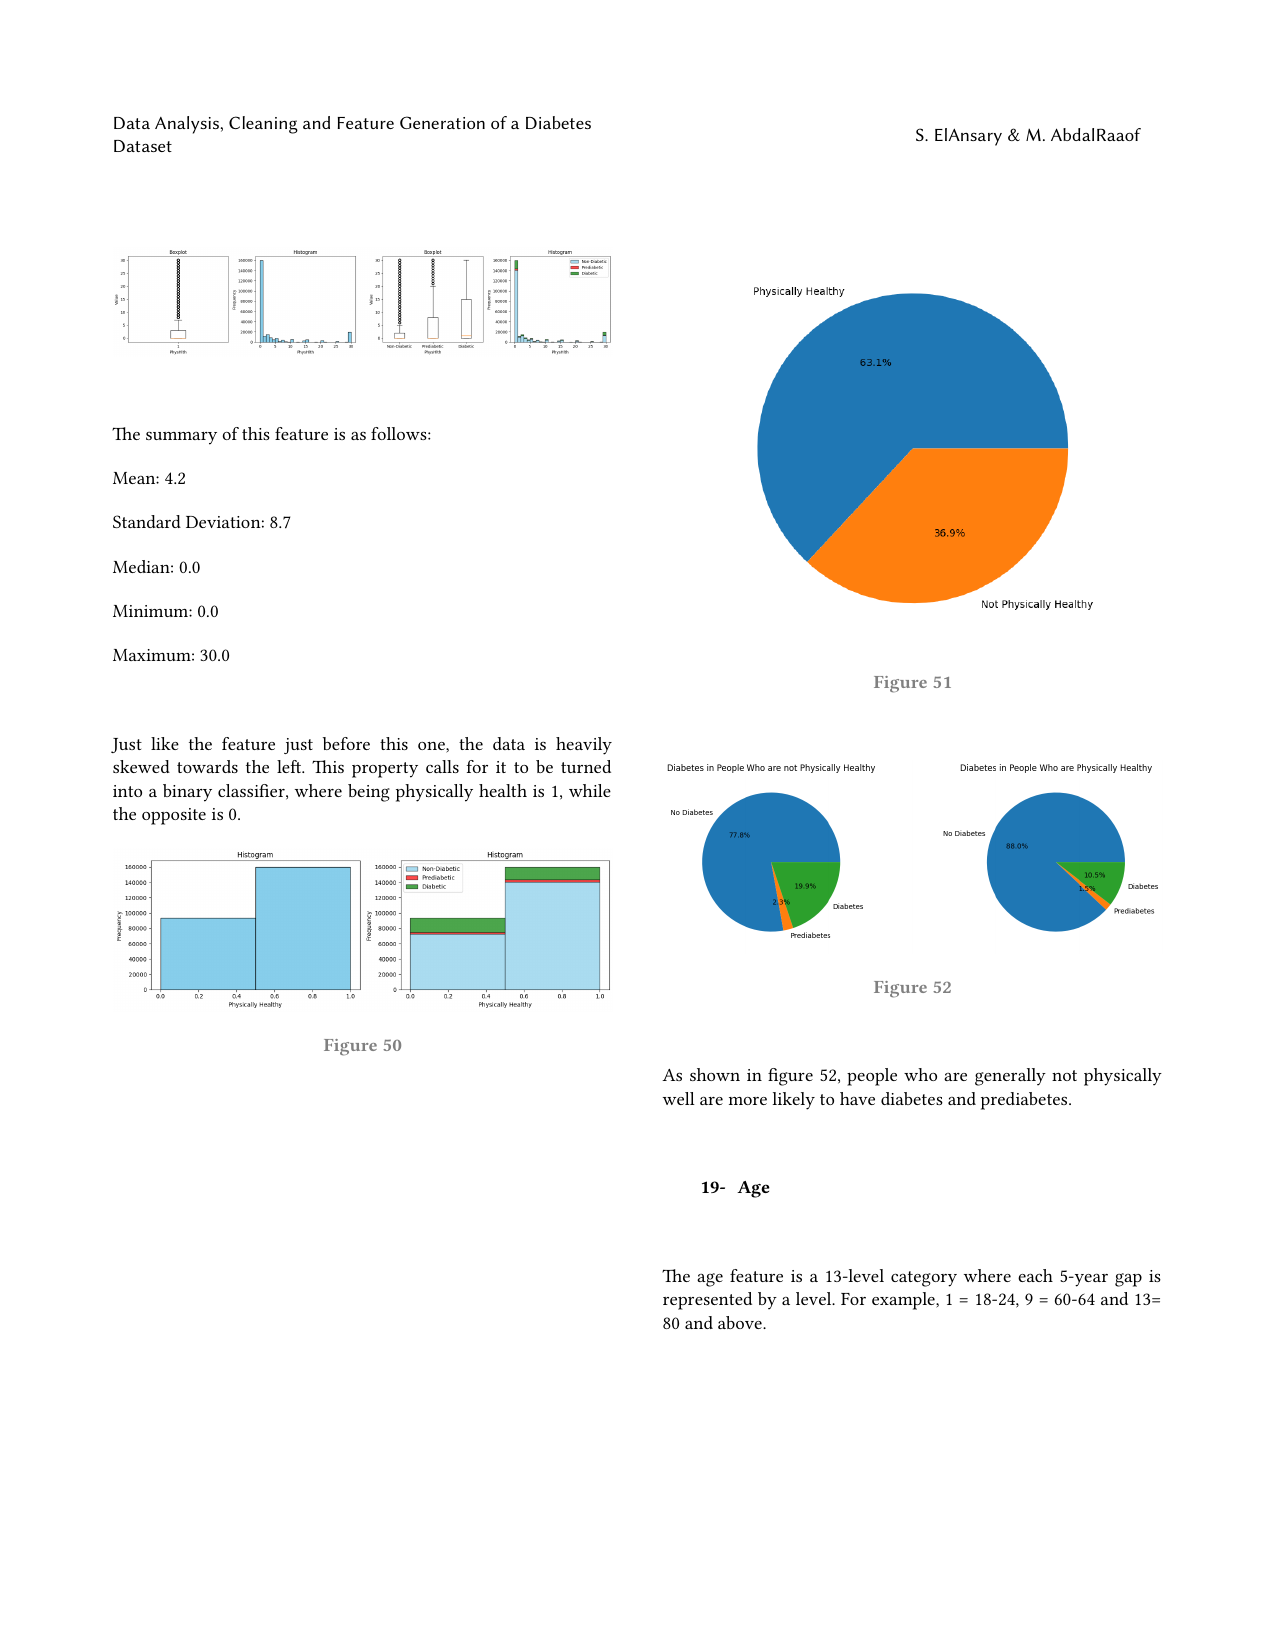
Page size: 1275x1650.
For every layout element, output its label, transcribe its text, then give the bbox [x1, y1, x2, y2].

text As shown in figure 52, people who are generally not physically well are more likely to have diabetes and prediabetes. [662, 1065, 1162, 1110]
text Median: 0.0 [112, 556, 612, 578]
text The summary of this feature is as follows: [112, 423, 612, 445]
list Age [700, 1177, 1162, 1198]
picture [712, 247, 1114, 649]
text Figure 51 [662, 671, 1162, 693]
text Standard Deviation: 8.7 [112, 512, 612, 533]
text Figure 50 [112, 1035, 612, 1056]
text Just like the feature just before this one, the data is heavily skewed towards the left. This property calls for it to be turned into a binary classifier, where being physically health is 1, while the opposite is 0. [112, 733, 612, 825]
picture [112, 848, 613, 1012]
text Minimum: 0.0 [112, 601, 612, 622]
text The age feature is a 13-level category where each 5-year gap is represented by a level. For example, 1 = 18-24, 9 = 60-64 and 13= 80 and above. [662, 1265, 1162, 1334]
picture [112, 247, 613, 357]
picture [662, 760, 1163, 954]
text Figure 52 [662, 976, 1162, 998]
text Maximum: 30.0 [112, 645, 612, 666]
text Mean: 4.2 [112, 468, 612, 489]
